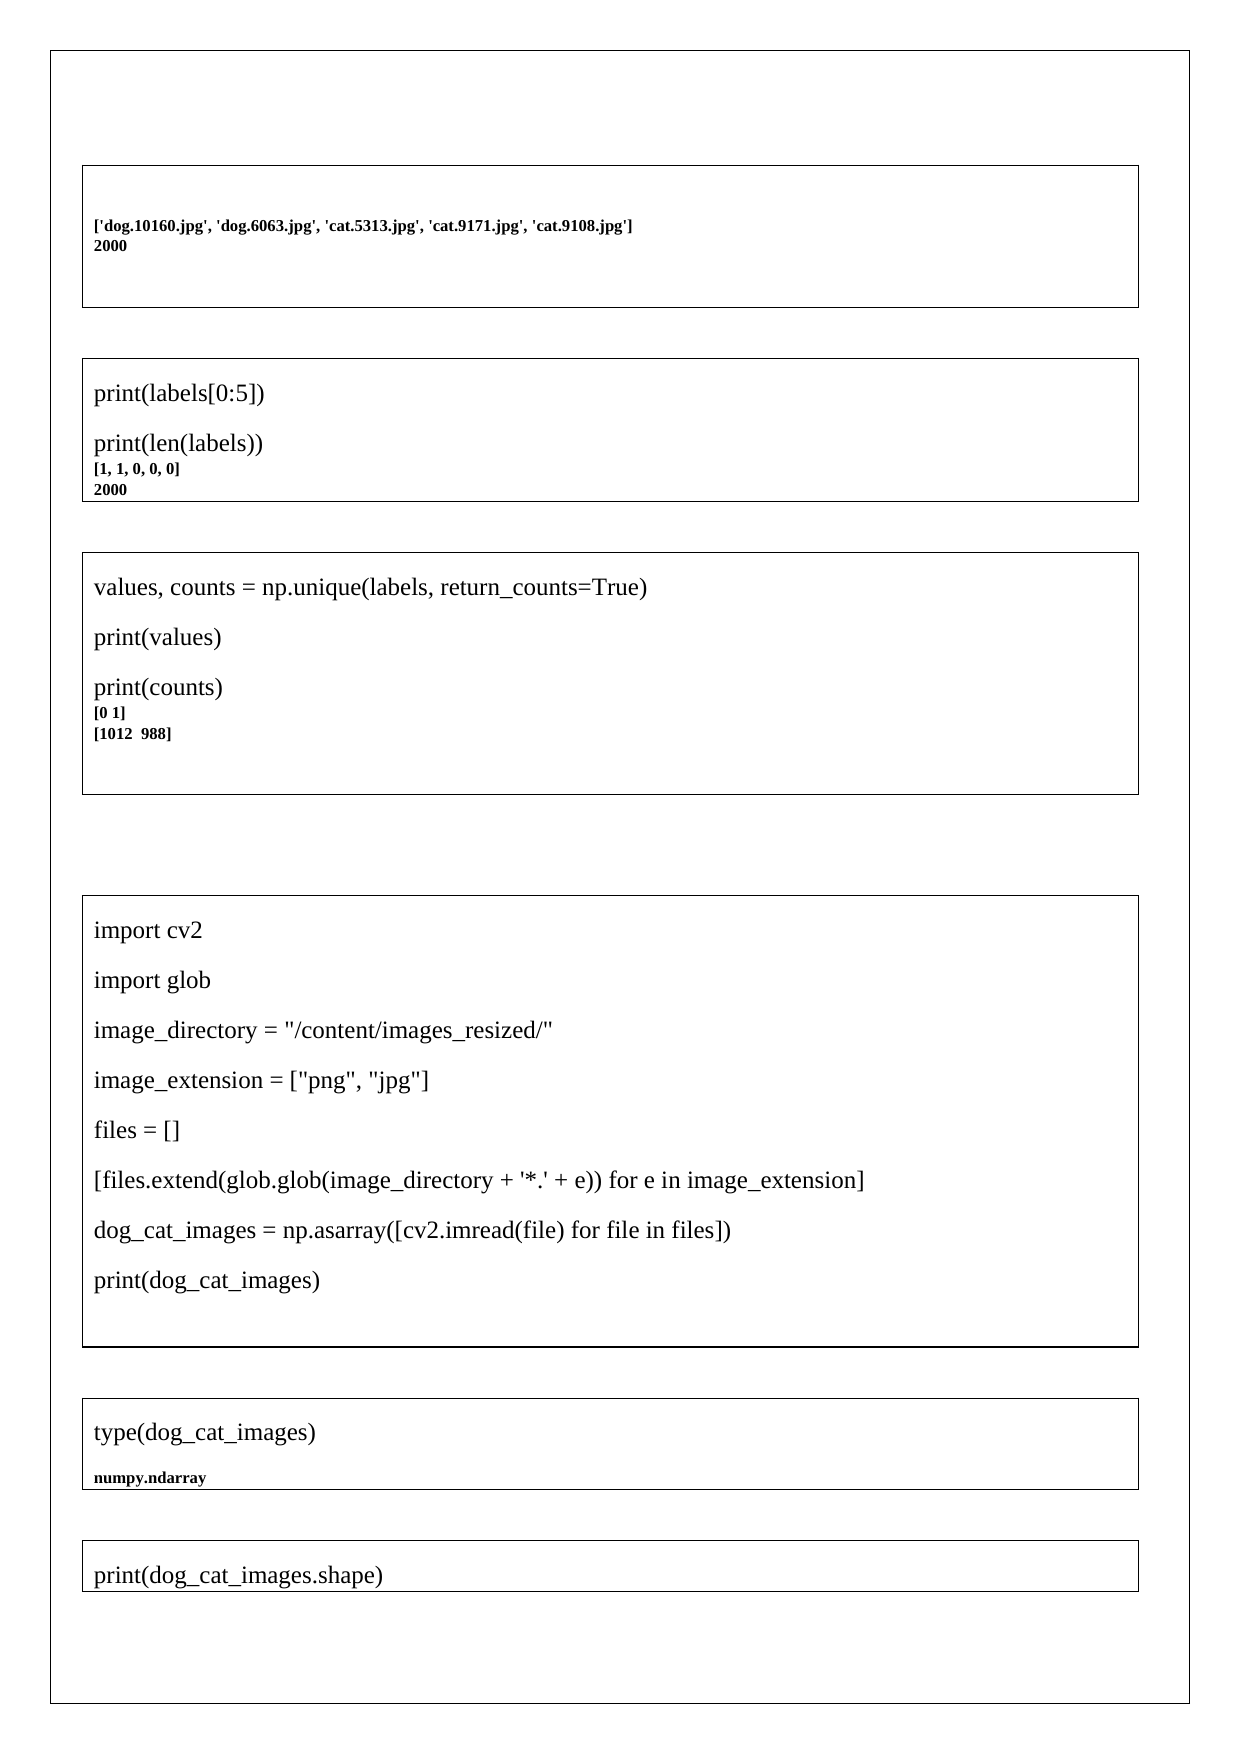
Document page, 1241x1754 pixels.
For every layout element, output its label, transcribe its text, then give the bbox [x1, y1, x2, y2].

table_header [83, 1541, 1138, 1591]
table_header type(dog_cat_images) numpy.ndarray [83, 1399, 1138, 1489]
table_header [83, 166, 1138, 307]
table_header import cv2 import glob image_directory = "/content/images_resized/" image_extension = ["png", "jpg"] files = [] [files.extend(glob.glob(image_directory + '*.' + e)) for e in image_extension] dog_cat_images = np.asarray([cv2.imread(file) for file in files]) print(dog_cat_images) [83, 896, 1138, 1346]
table_header values, counts = np.unique(labels, return_counts=True) print(values) print(counts) [0 1] [1012 988] [83, 553, 1138, 794]
table_header print(labels[0:5]) print(len(labels)) [1, 1, 0, 0, 0] 2000 [83, 359, 1138, 501]
